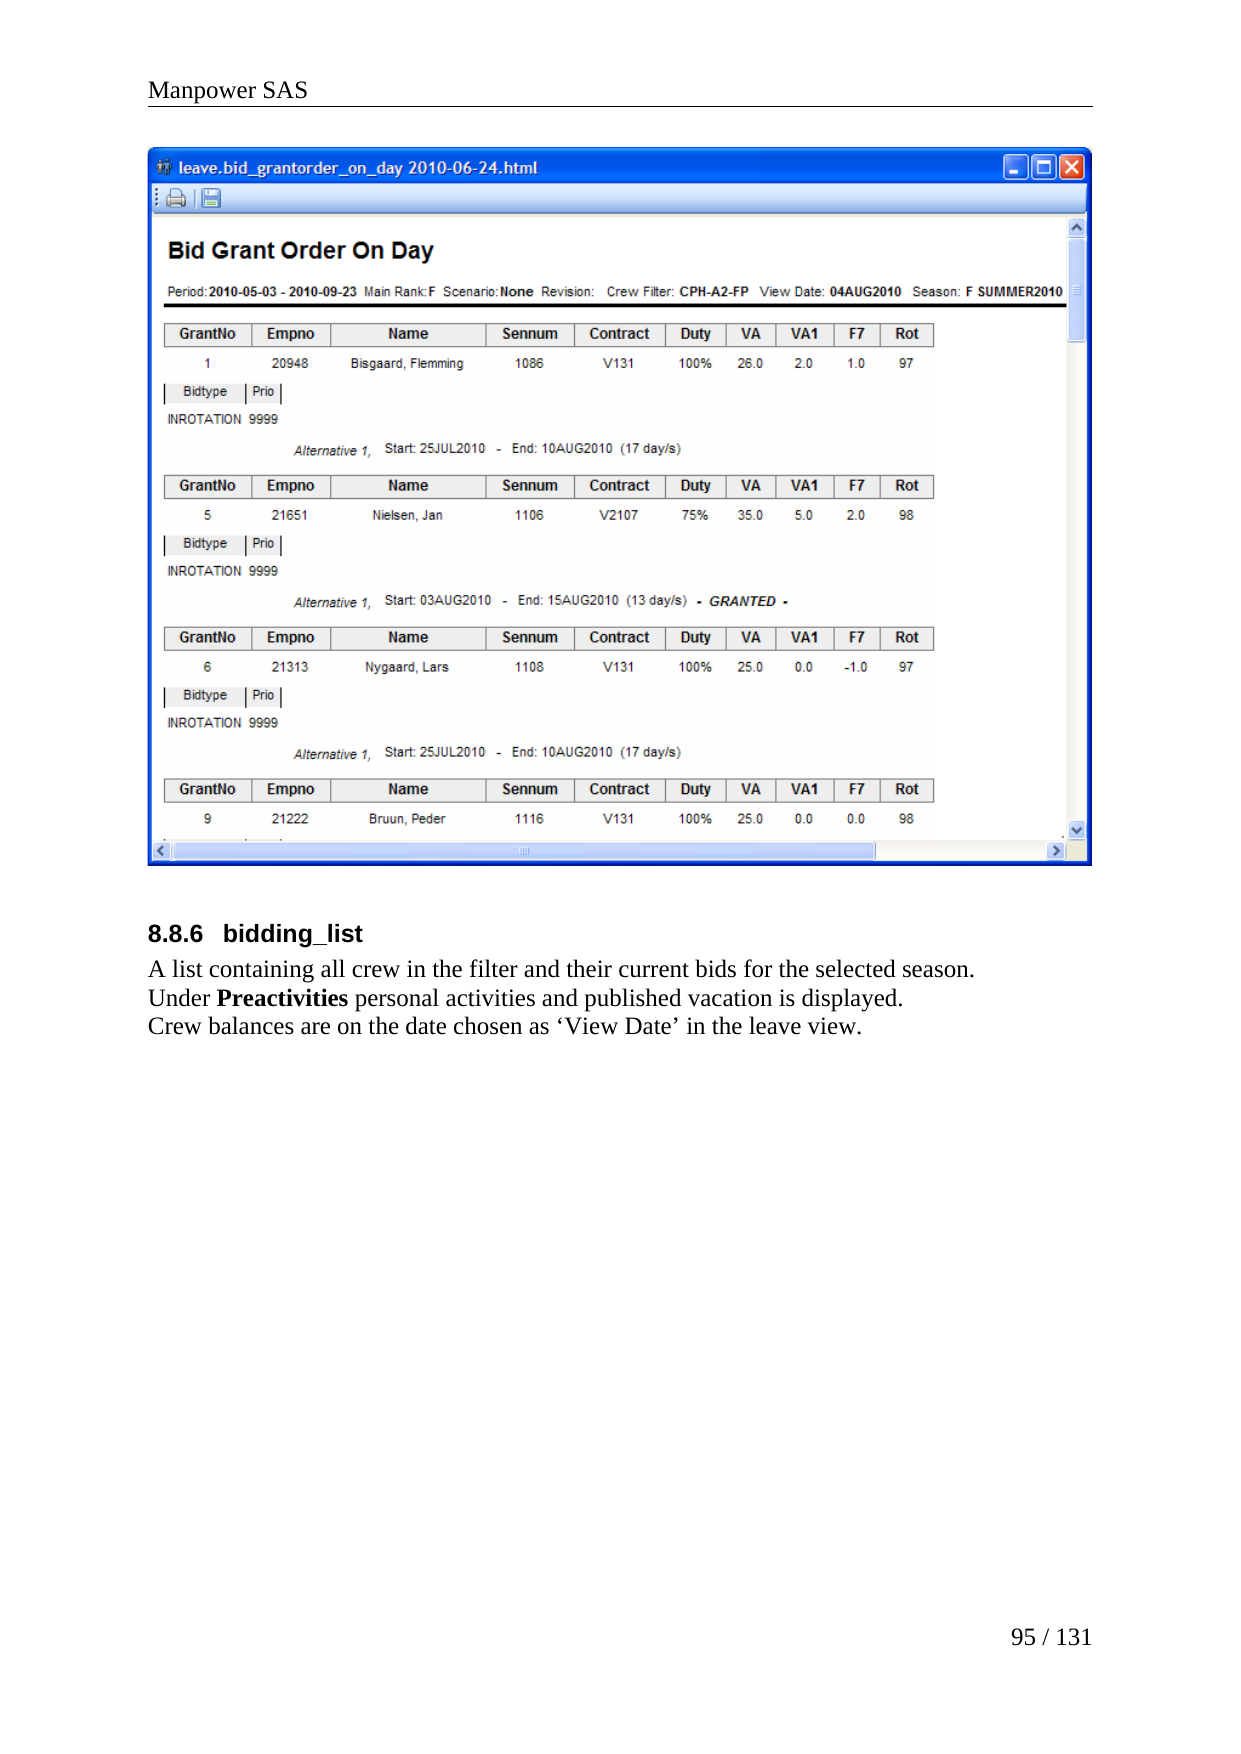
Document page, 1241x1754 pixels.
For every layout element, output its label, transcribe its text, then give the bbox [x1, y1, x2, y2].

text Crew balances are on the date chosen as ‘View Date’ in the leave view. [148, 1011, 1093, 1040]
subtitle bidding_list [148, 919, 1093, 948]
text A list containing all crew in the filter and their current bids for the selected season. [148, 954, 1093, 983]
text Under Preactivities personal activities and published vacation is displayed. [148, 983, 1093, 1011]
picture [147, 147, 1092, 866]
